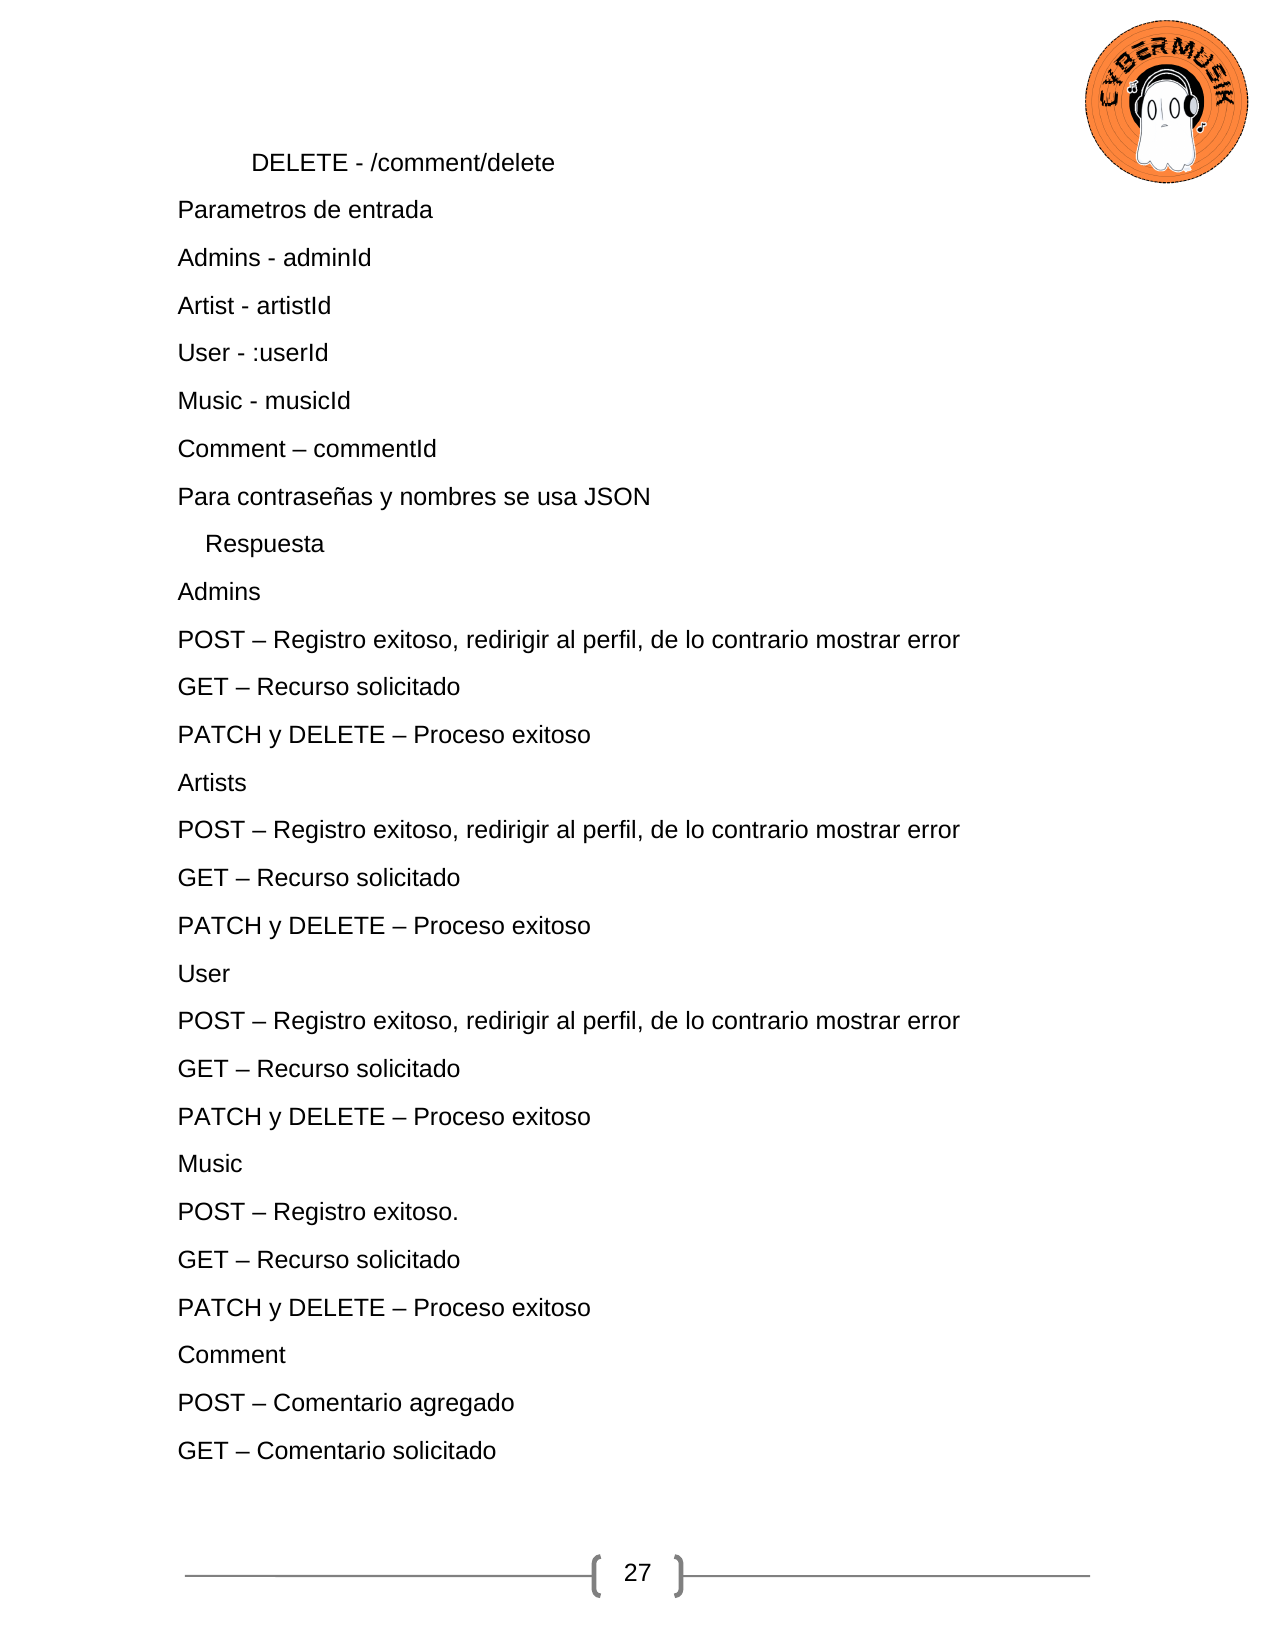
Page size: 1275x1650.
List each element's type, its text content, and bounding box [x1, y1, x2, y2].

text POST – Registro exitoso, redirigir al perfil, de lo contrario mostrar error [177, 816, 1098, 844]
text POST – Registro exitoso. [177, 1197, 1098, 1226]
text Comment [177, 1340, 1098, 1369]
text DELETE - /comment/delete [177, 148, 1098, 176]
text Respuesta [177, 529, 1098, 558]
text Artists [177, 768, 1098, 797]
text PATCH y DELETE – Proceso exitoso [177, 1293, 1098, 1321]
text POST – Registro exitoso, redirigir al perfil, de lo contrario mostrar error [177, 625, 1098, 653]
text Music - musicId [177, 386, 1098, 415]
text GET – Recurso solicitado [177, 672, 1098, 701]
picture [1079, 15, 1254, 189]
text User [177, 959, 1098, 987]
text PATCH y DELETE – Proceso exitoso [177, 1102, 1098, 1131]
text GET – Recurso solicitado [177, 1054, 1098, 1083]
text PATCH y DELETE – Proceso exitoso [177, 720, 1098, 749]
text Admins - adminId [177, 243, 1098, 272]
text PATCH y DELETE – Proceso exitoso [177, 911, 1098, 940]
text Comment – commentId [177, 434, 1098, 463]
text GET – Recurso solicitado [177, 1245, 1098, 1274]
text Parametros de entrada [177, 195, 1098, 224]
text POST – Registro exitoso, redirigir al perfil, de lo contrario mostrar error [177, 1006, 1098, 1035]
text POST – Comentario agregado [177, 1388, 1098, 1417]
text User - :userId [177, 338, 1098, 367]
text GET – Comentario solicitado [177, 1436, 1098, 1464]
text GET – Recurso solicitado [177, 863, 1098, 892]
text Admins [177, 577, 1098, 606]
text Artist - artistId [177, 291, 1098, 319]
text Para contraseñas y nombres se usa JSON [177, 482, 1098, 510]
text Music [177, 1149, 1098, 1178]
